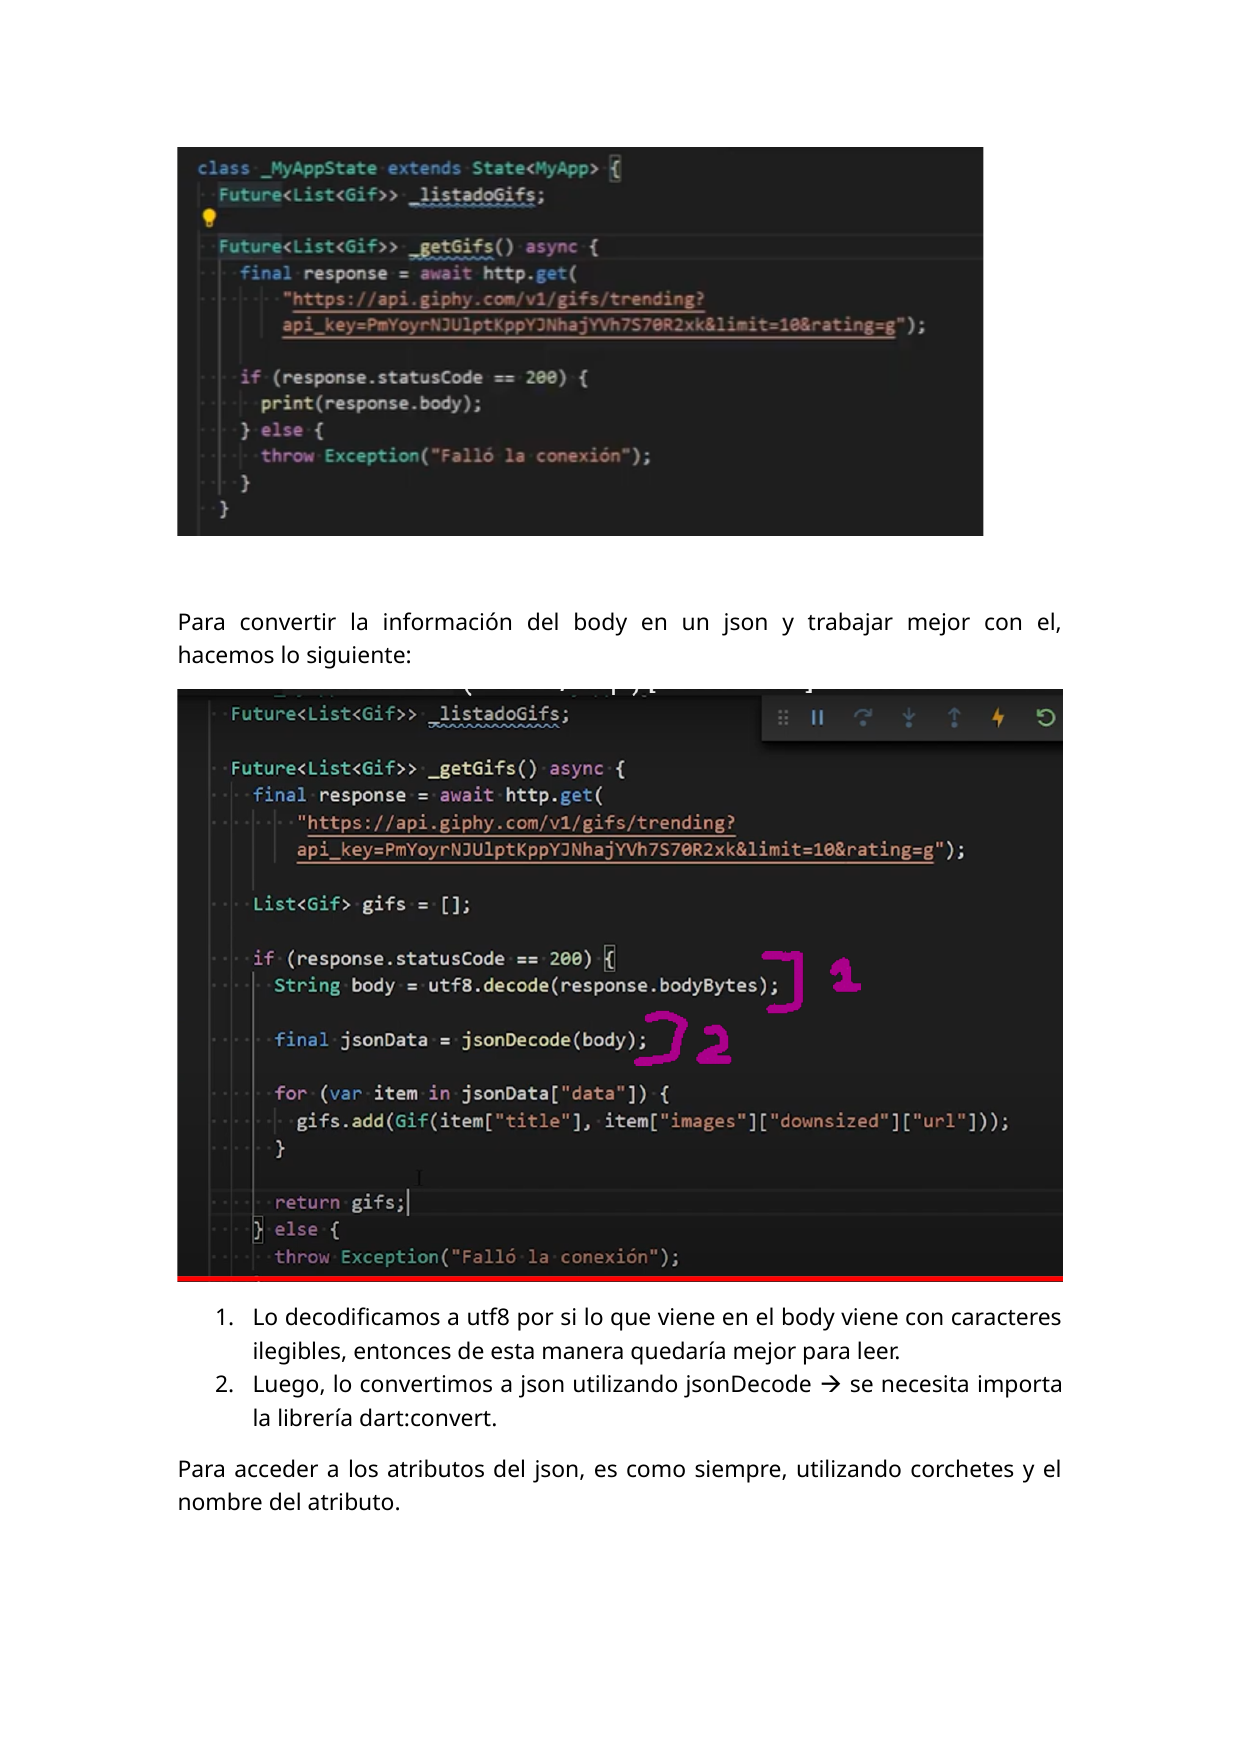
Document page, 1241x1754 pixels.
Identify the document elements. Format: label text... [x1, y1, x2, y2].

list Luego, lo convertimos a json utilizando jsonDecode se necesita importa la librería dart:convert. [215, 1368, 1063, 1433]
picture [177, 689, 1063, 1282]
text Para acceder a los atributos del json, es como siempre, utilizando corchetes y el nombre del atributo. [177, 1452, 1063, 1517]
list Lo decodificamos a utf8 por si lo que viene en el body viene con caracteres ilegibles, entonces de esta manera quedaría mejor para leer. [215, 1301, 1063, 1366]
picture [177, 147, 984, 536]
text Para convertir la información del body en un json y trabajar mejor con el, hacemos lo siguiente: [177, 605, 1063, 670]
